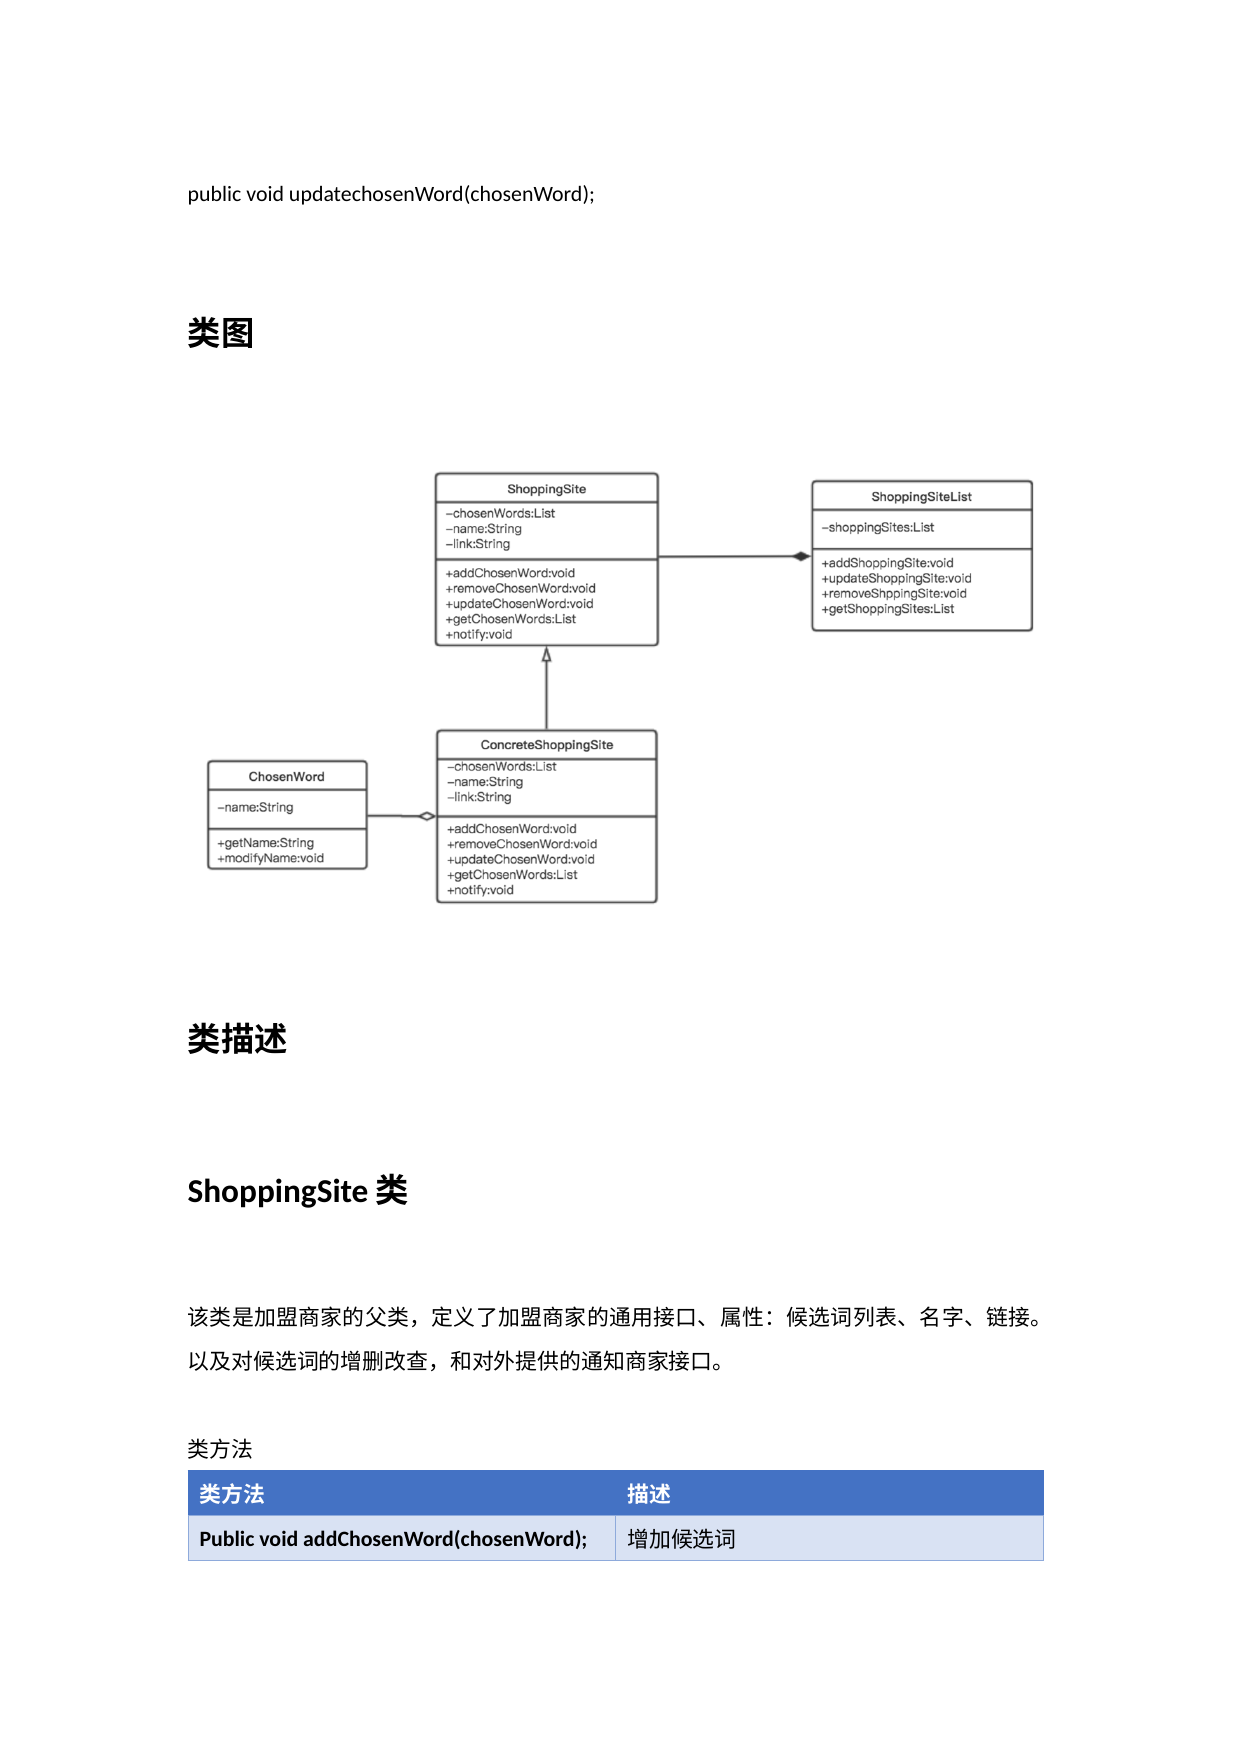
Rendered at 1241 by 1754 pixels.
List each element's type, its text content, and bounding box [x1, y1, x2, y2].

table_header 类方法 [189, 1471, 615, 1515]
table_cell 增加候选词 [616, 1516, 1043, 1560]
picture [187, 437, 1053, 937]
subtitle 类描述 [187, 993, 1053, 1081]
text 该类是加盟商家的父类，定义了加盟商家的通用接口、属性：候选词列表、名字、链接。以及对候选词的增删改查，和对外提供的通知商家接口。 [187, 1294, 1053, 1382]
subtitle 类图 [187, 287, 1053, 375]
text public void updatechosenWord(chosenWord); [187, 172, 1053, 216]
table_header 描述 [616, 1471, 1043, 1515]
table_cell Public void addChosenWord(chosenWord); [189, 1516, 615, 1560]
subtitle ShoppingSite类 [187, 1144, 1053, 1232]
text 类方法 [187, 1426, 1053, 1470]
